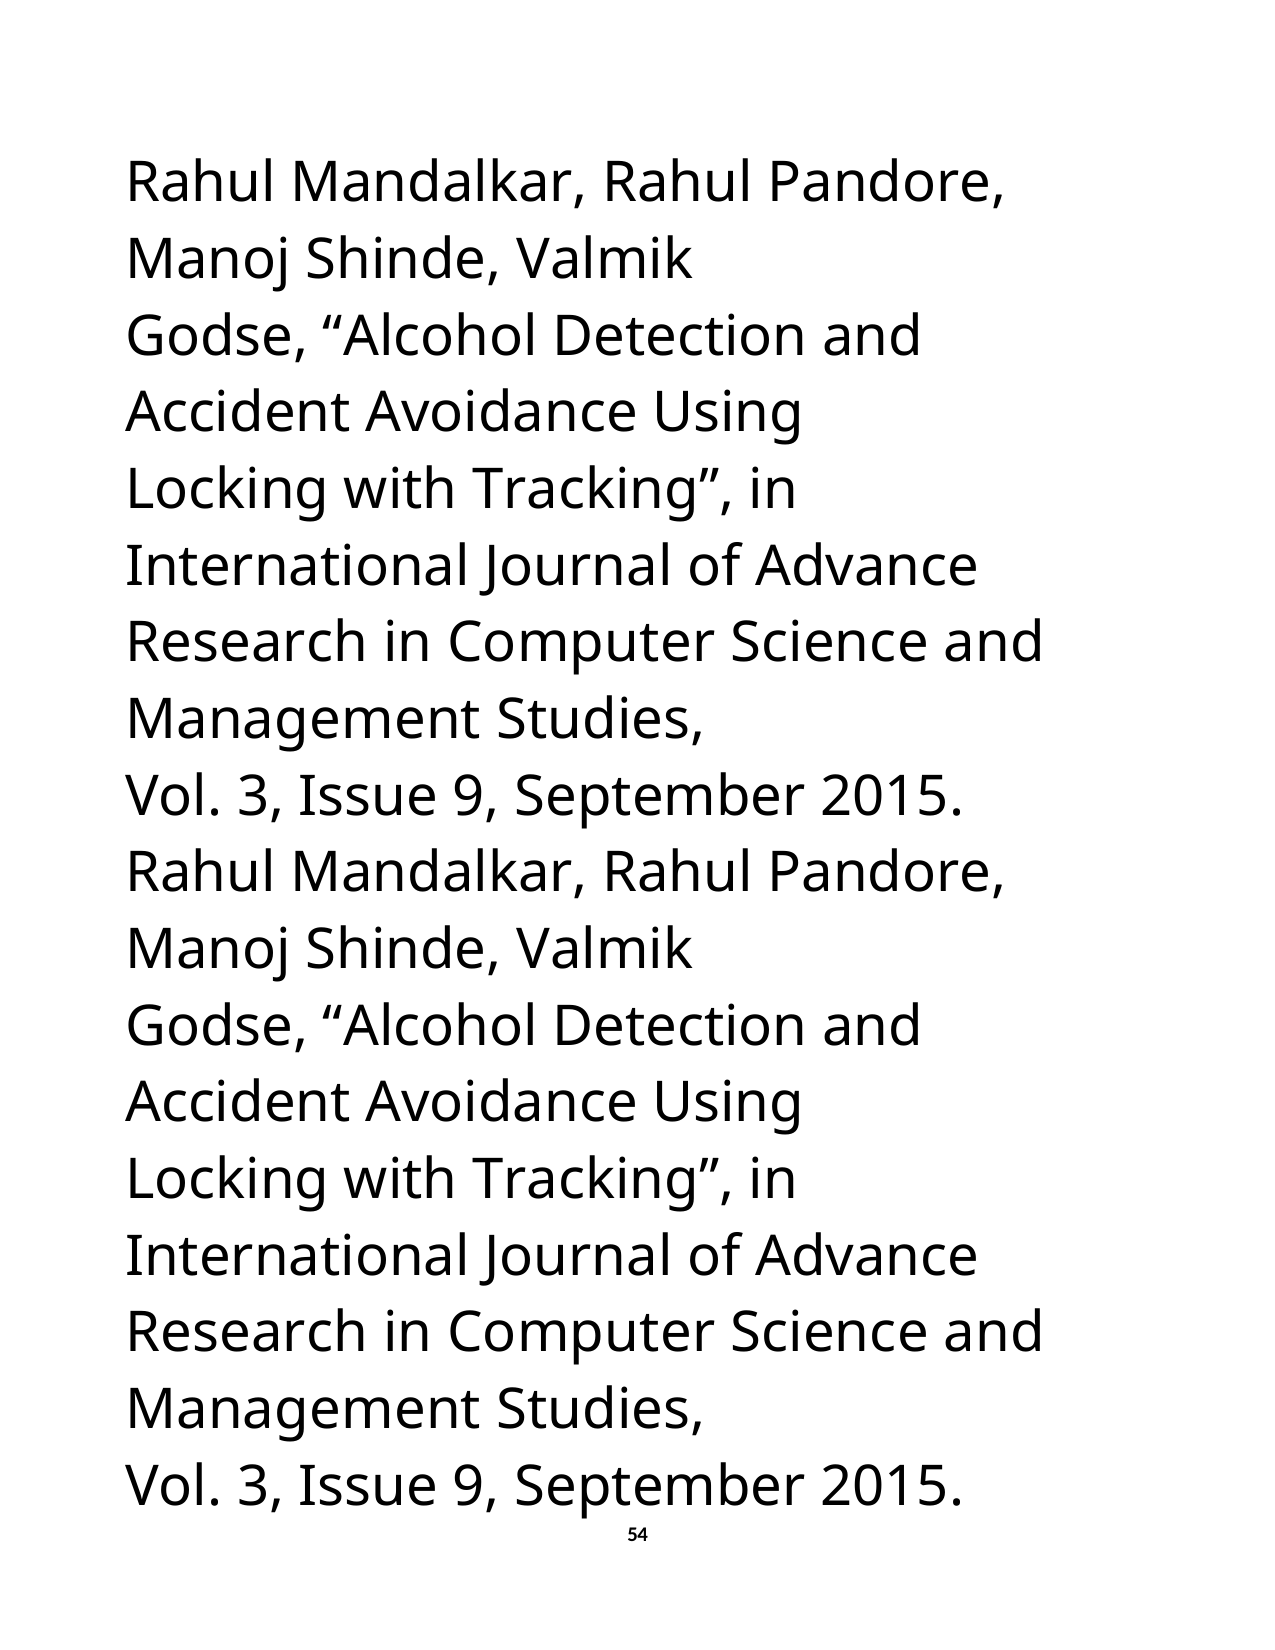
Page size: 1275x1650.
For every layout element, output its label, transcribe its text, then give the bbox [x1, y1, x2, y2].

text Vol. 3, Issue 9, September 2015. [125, 755, 1146, 832]
text Rahul Mandalkar, Rahul Pandore, Manoj Shinde, Valmik [125, 832, 1146, 985]
text Research in Computer Science and Management Studies, [125, 602, 1146, 755]
text Locking with Tracking”, in International Journal of Advance [125, 448, 1146, 602]
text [125, 1138, 1146, 1292]
text Rahul Mandalkar, Rahul Pandore, Manoj Shinde, Valmik [125, 142, 1146, 295]
text Godse, “Alcohol Detection and Accident Avoidance Using [125, 985, 1146, 1138]
text Godse, “Alcohol Detection and Accident Avoidance Using [125, 295, 1146, 448]
text Research in Computer Science and Management Studies, [125, 1292, 1146, 1445]
text Vol. 3, Issue 9, September 2015. [125, 1445, 1146, 1522]
